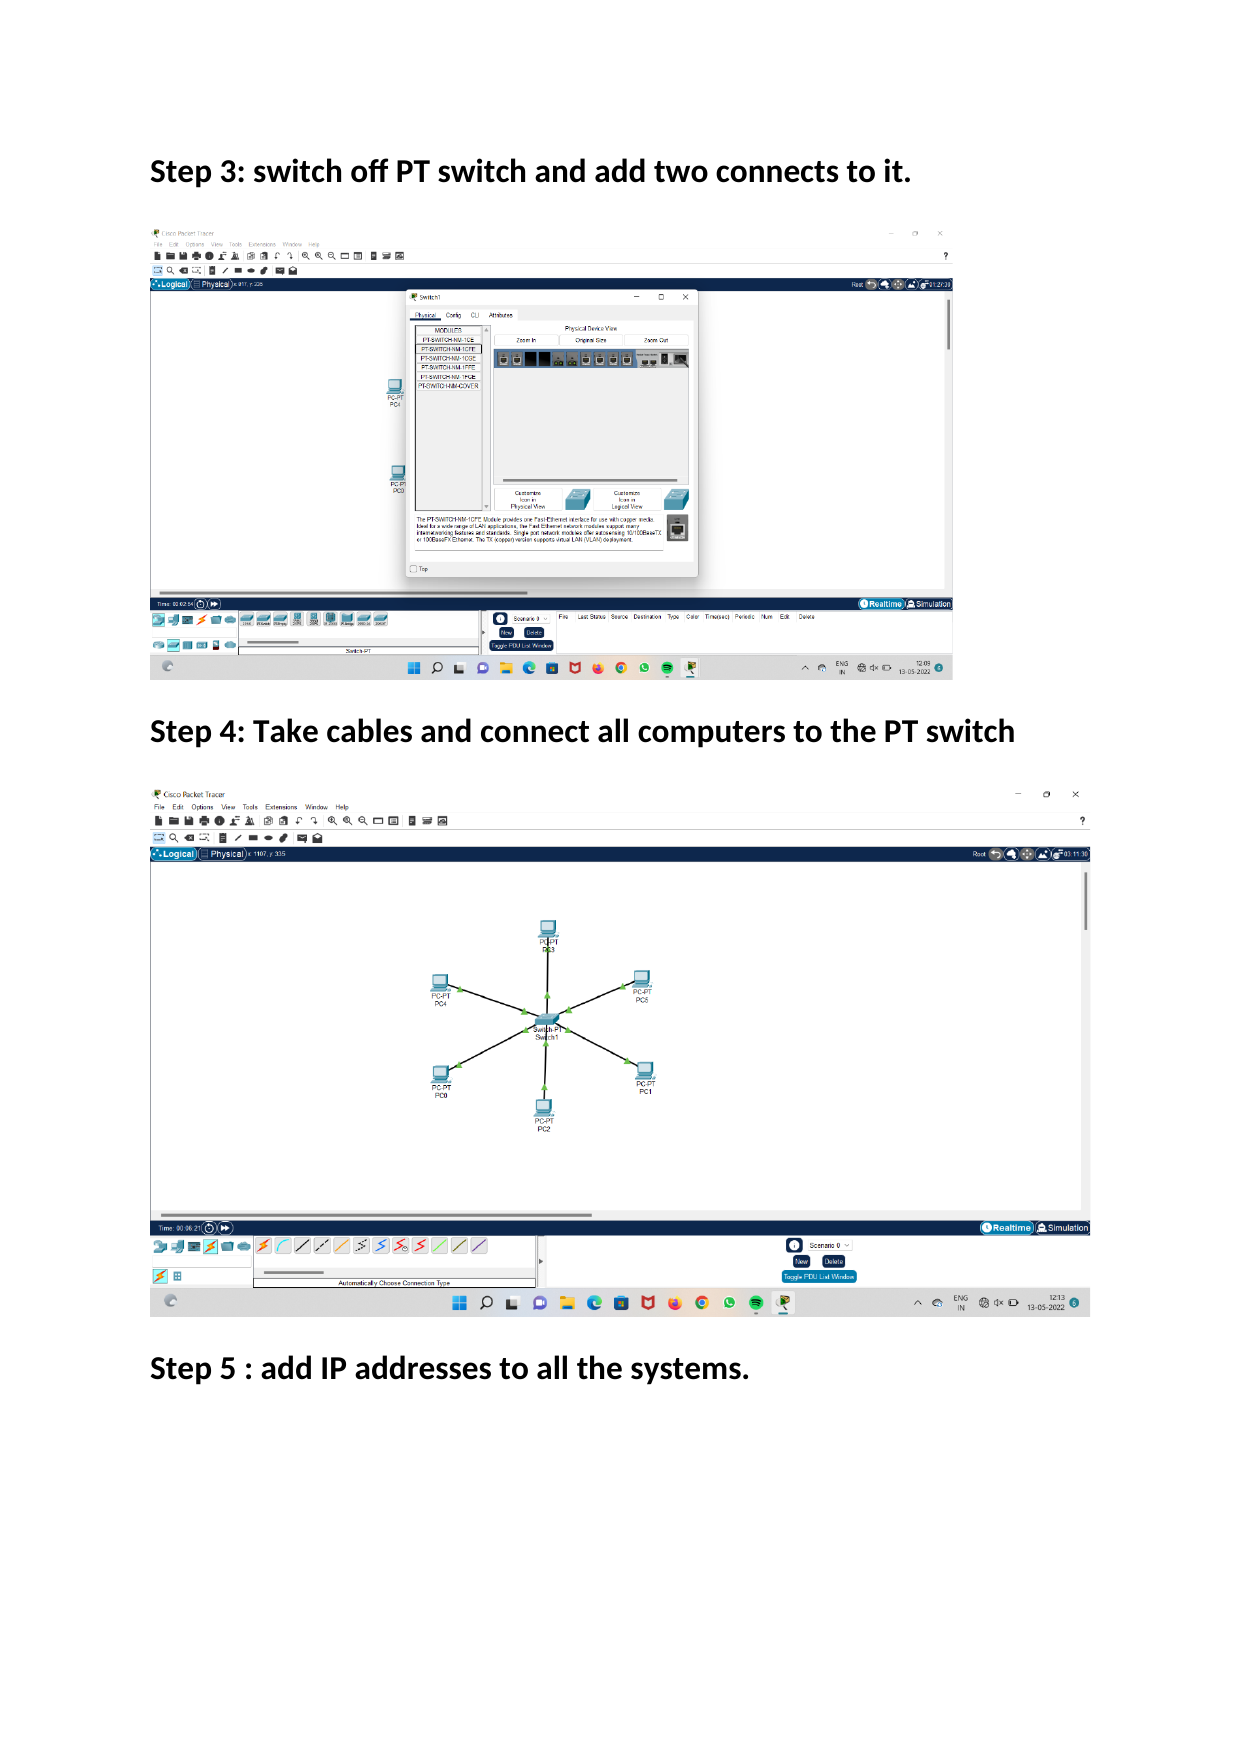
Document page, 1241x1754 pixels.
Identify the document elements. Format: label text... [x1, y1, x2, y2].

text Step 4: Take cables and connect all computers to the PT switch [150, 710, 1090, 751]
text Step 3: switch off PT switch and add two connects to it. [150, 150, 1090, 191]
text Step 5 : add IP addresses to all the systems. [150, 1347, 1090, 1388]
picture [150, 787, 1091, 1317]
picture [150, 227, 953, 680]
